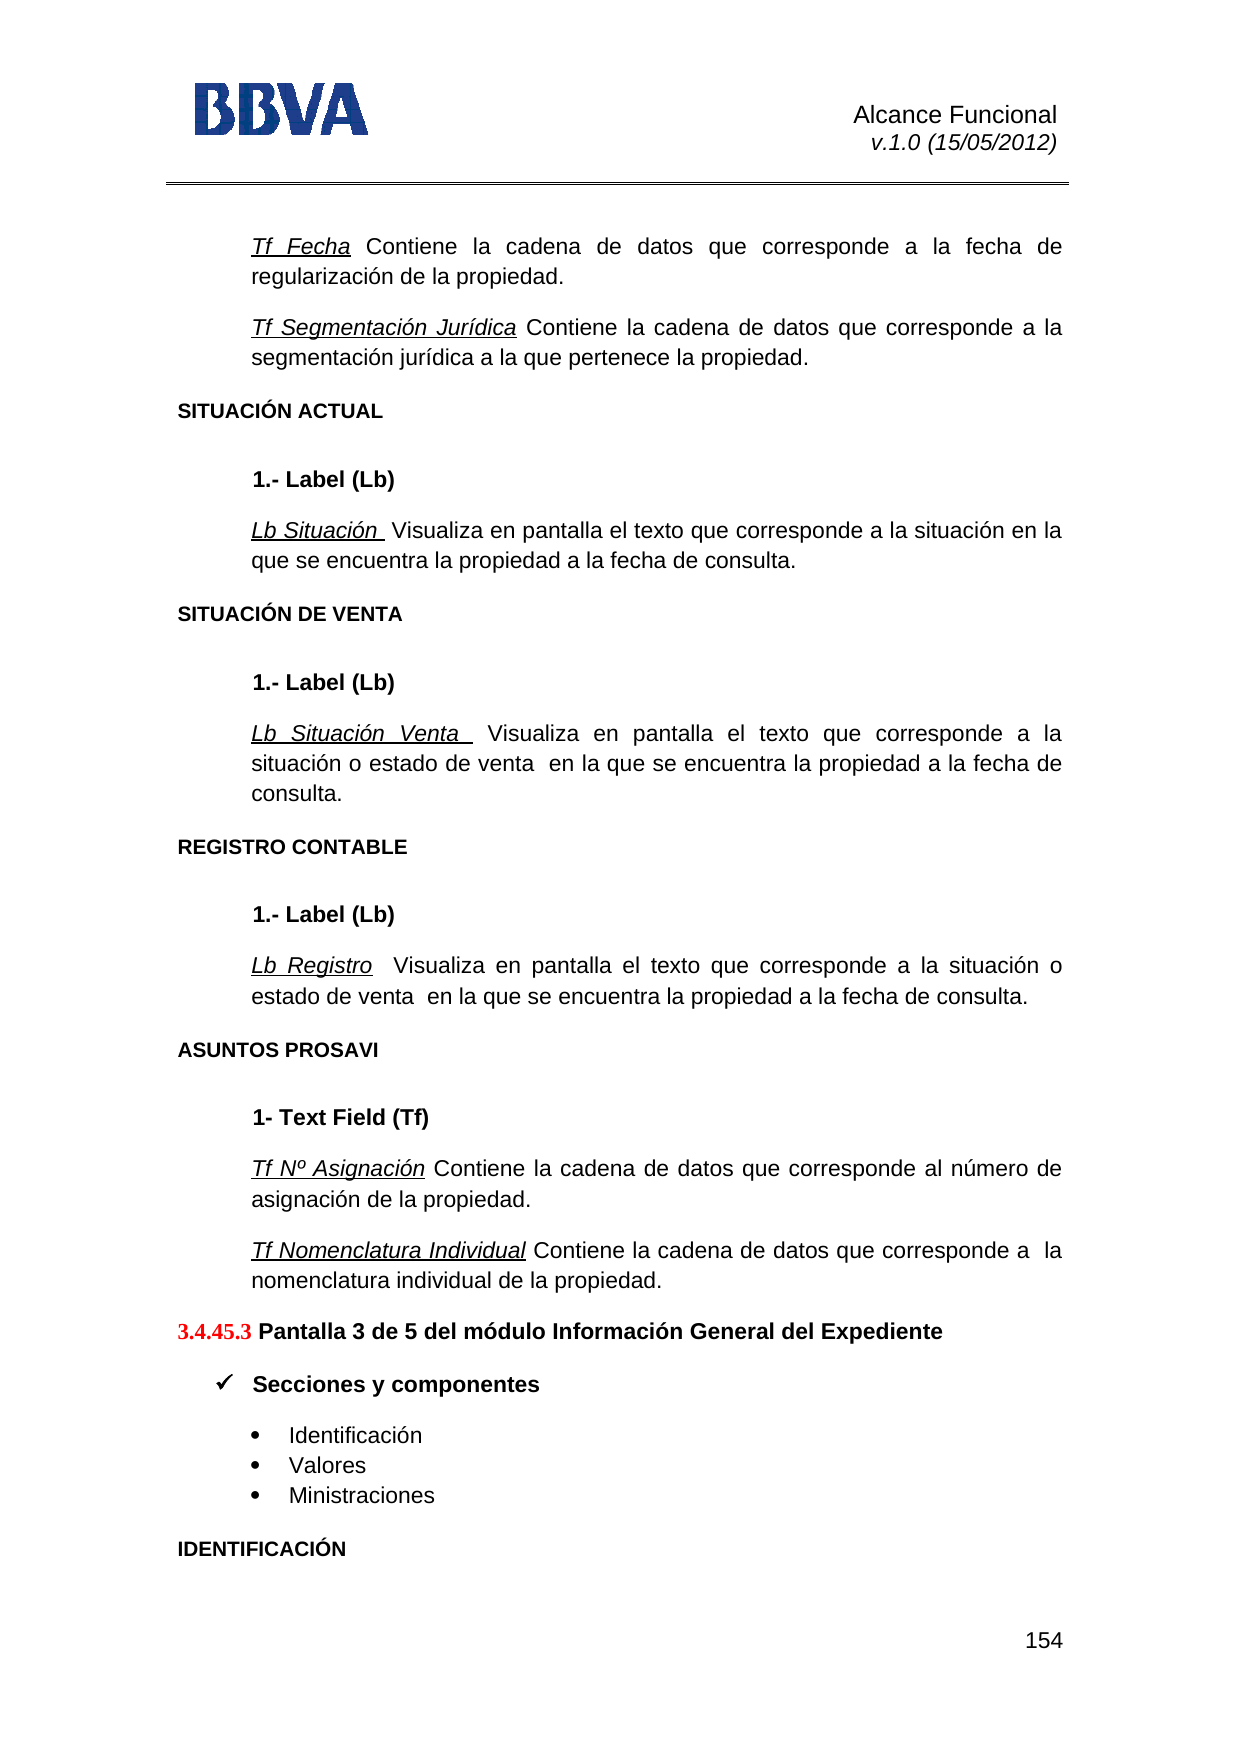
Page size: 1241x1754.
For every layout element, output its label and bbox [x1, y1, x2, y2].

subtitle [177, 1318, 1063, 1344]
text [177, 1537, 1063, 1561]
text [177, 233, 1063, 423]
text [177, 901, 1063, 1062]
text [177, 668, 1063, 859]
picture [195, 83, 369, 135]
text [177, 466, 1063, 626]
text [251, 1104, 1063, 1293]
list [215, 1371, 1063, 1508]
